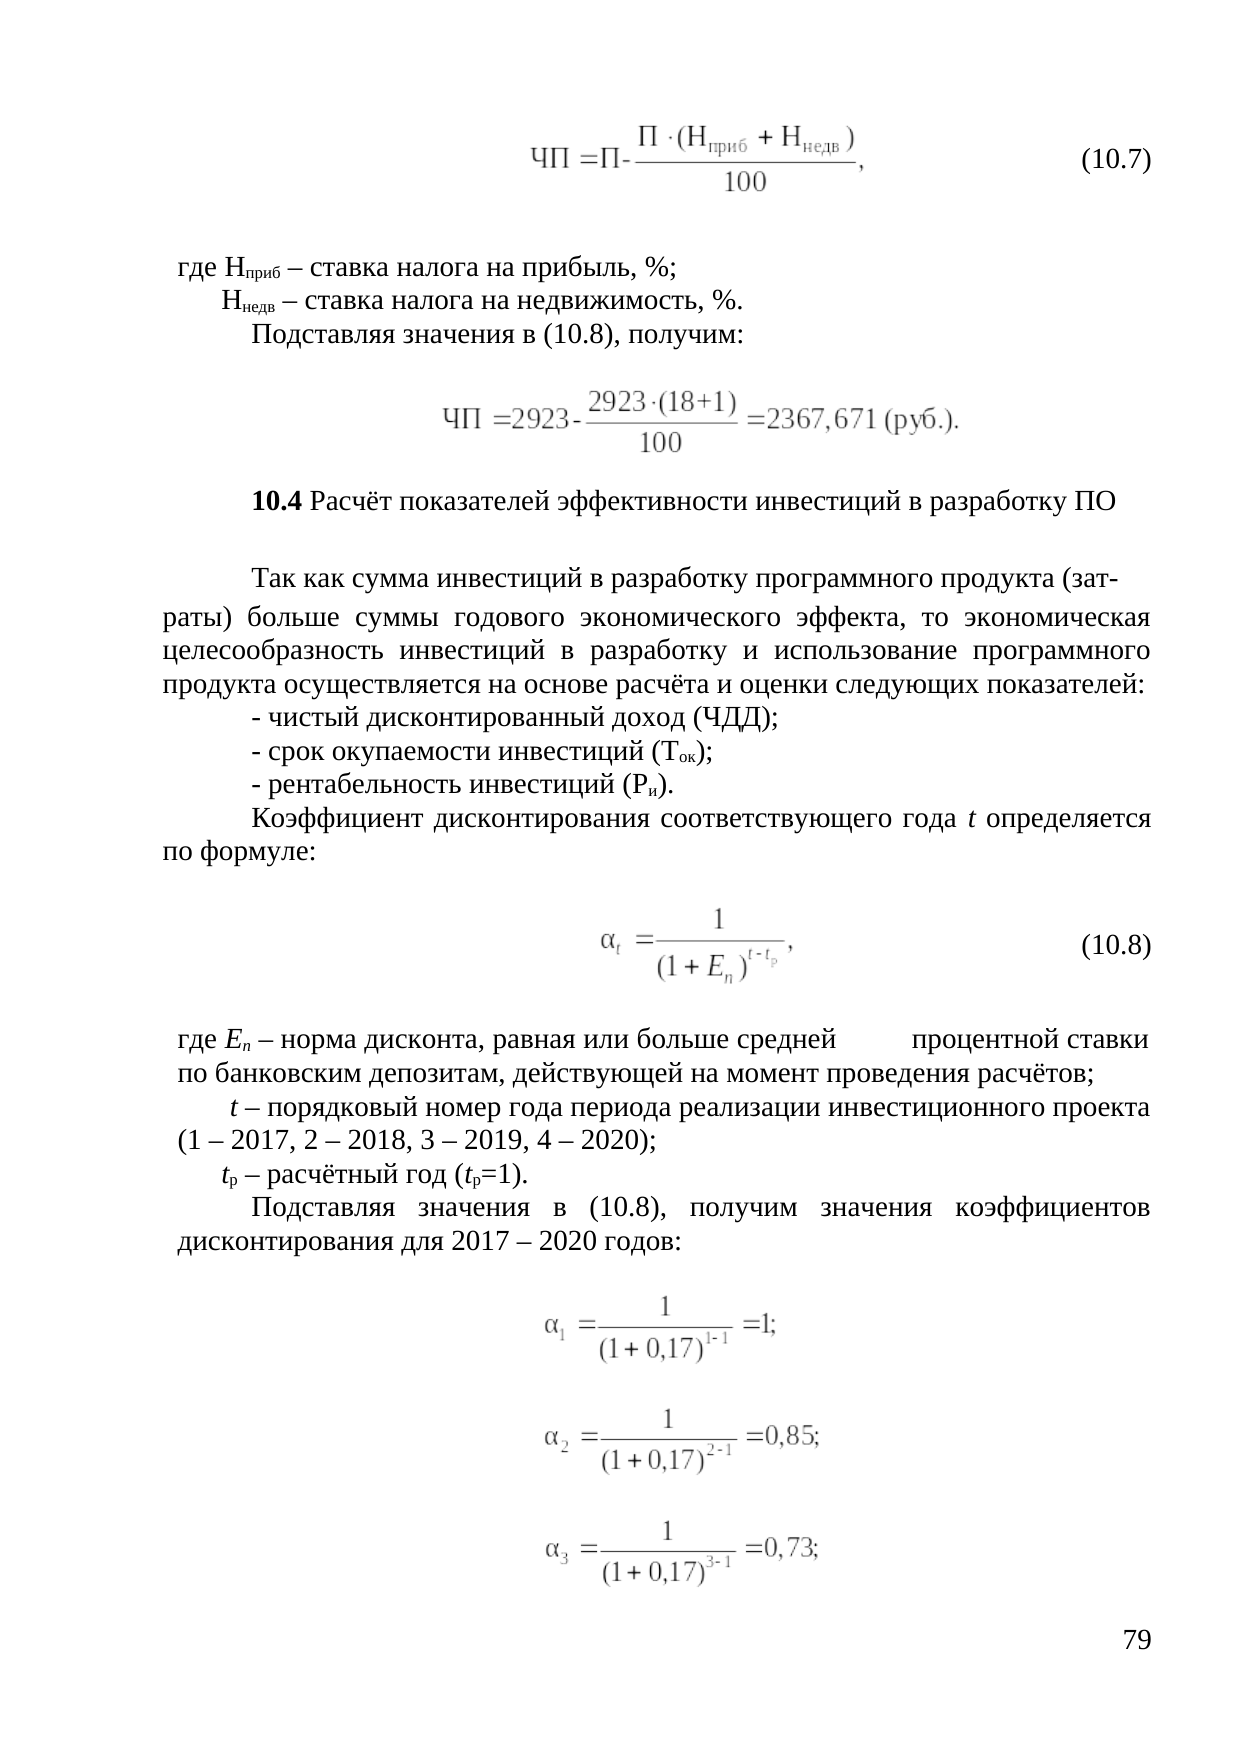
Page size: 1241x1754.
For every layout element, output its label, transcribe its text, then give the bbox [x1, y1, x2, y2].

list tp – расчётный год (tp=1). [177, 1156, 1152, 1189]
list 10.4 Расчёт показателей эффективности инвестиций в разработку ПО [251, 483, 1152, 517]
table_header (10.7) [1043, 118, 1152, 198]
table_header (10.8) [1043, 901, 1152, 988]
text Подставляя значения в (10.8), получим: [177, 316, 1152, 349]
table_header [177, 118, 1043, 198]
list - чистый дисконтированный доход (ЧДД); [162, 699, 1152, 733]
list где En – норма дисконта, равная или больше средней процентной ставки по банковским депозитам, действующей на момент проведения расчётов; [177, 1022, 1152, 1089]
list t – порядковый номер года периода реализации инвестиционного проекта (1 – 2017, 2 – 2018, 3 – 2019, 4 – 2020); [177, 1089, 1152, 1156]
list раты) больше суммы годового экономического эффекта, то экономическая целесообразность инвестиций в разработку и использование программного продукта осуществляется на основе расчёта и оценки следующих показателей: [162, 599, 1152, 699]
text Ннедв – ставка налога на недвижимость, %. [177, 282, 1152, 316]
list Так как сумма инвестиций в разработку программного продукта (зат- [251, 560, 1152, 594]
text где Нприб – ставка налога на прибыль, %; [177, 249, 1152, 282]
list - рентабельность инвестиций (Ри). [162, 766, 1152, 800]
list - срок окупаемости инвестиций (Ток); [162, 733, 1152, 766]
table_header [177, 901, 1043, 988]
list Подставляя значения в (10.8), получим значения коэффициентов дисконтирования для 2017 – 2020 годов: [177, 1189, 1152, 1256]
list Коэффициент дисконтирования соответствующего года t определяется по формуле: [162, 800, 1152, 867]
